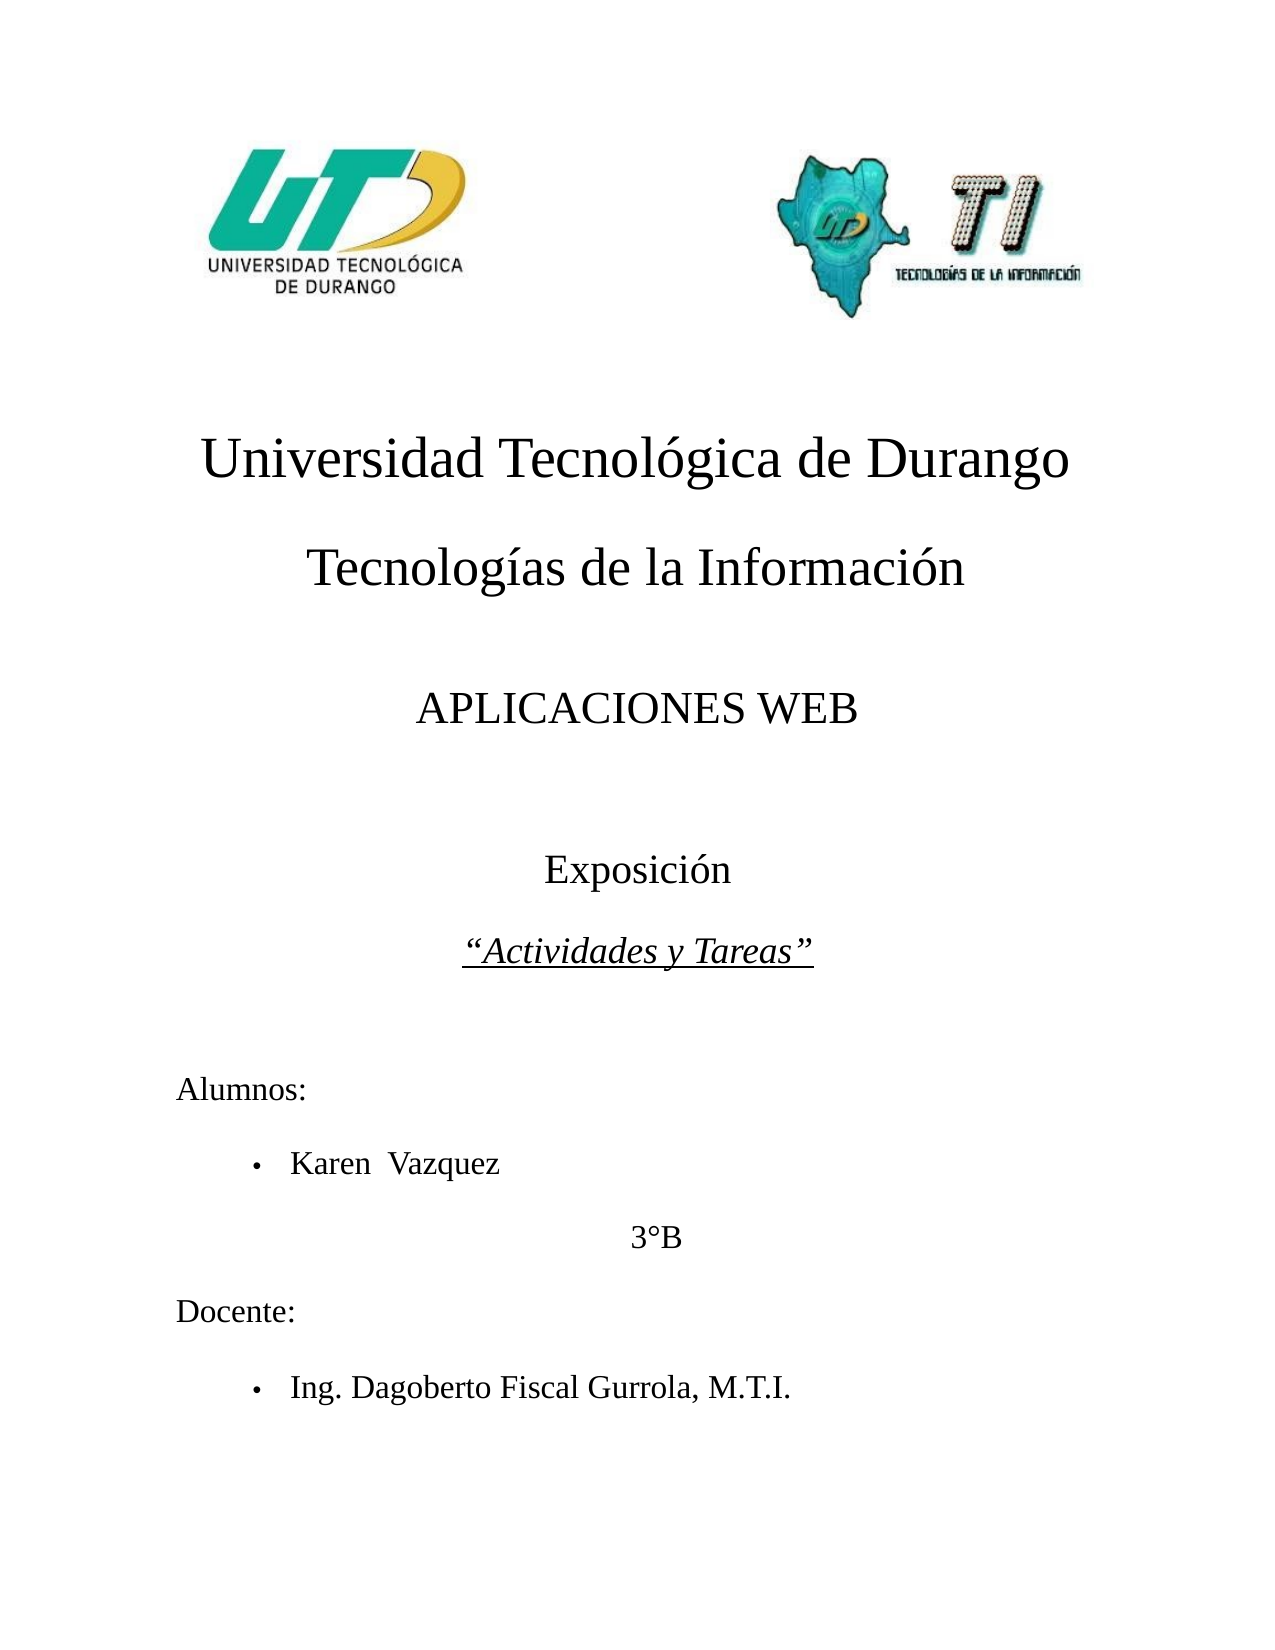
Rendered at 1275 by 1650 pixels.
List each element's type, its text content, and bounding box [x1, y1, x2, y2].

text Tecnologías de la Información APLICACIONES WEB [306, 535, 1104, 745]
list Ing. Dagoberto Fiscal Gurrola, M.T.I. [252, 1368, 1104, 1406]
text Docente: [176, 1291, 1104, 1330]
text “Actividades y Tareas” [177, 929, 1098, 972]
text 3°B [208, 1217, 1104, 1256]
text Universidad Tecnológica de Durango [200, 423, 1104, 490]
picture [769, 125, 1099, 322]
picture [177, 122, 497, 322]
text Alumnos: [176, 1069, 1104, 1107]
text Exposición [177, 844, 1098, 892]
list Karen Vazquez [252, 1143, 1104, 1181]
